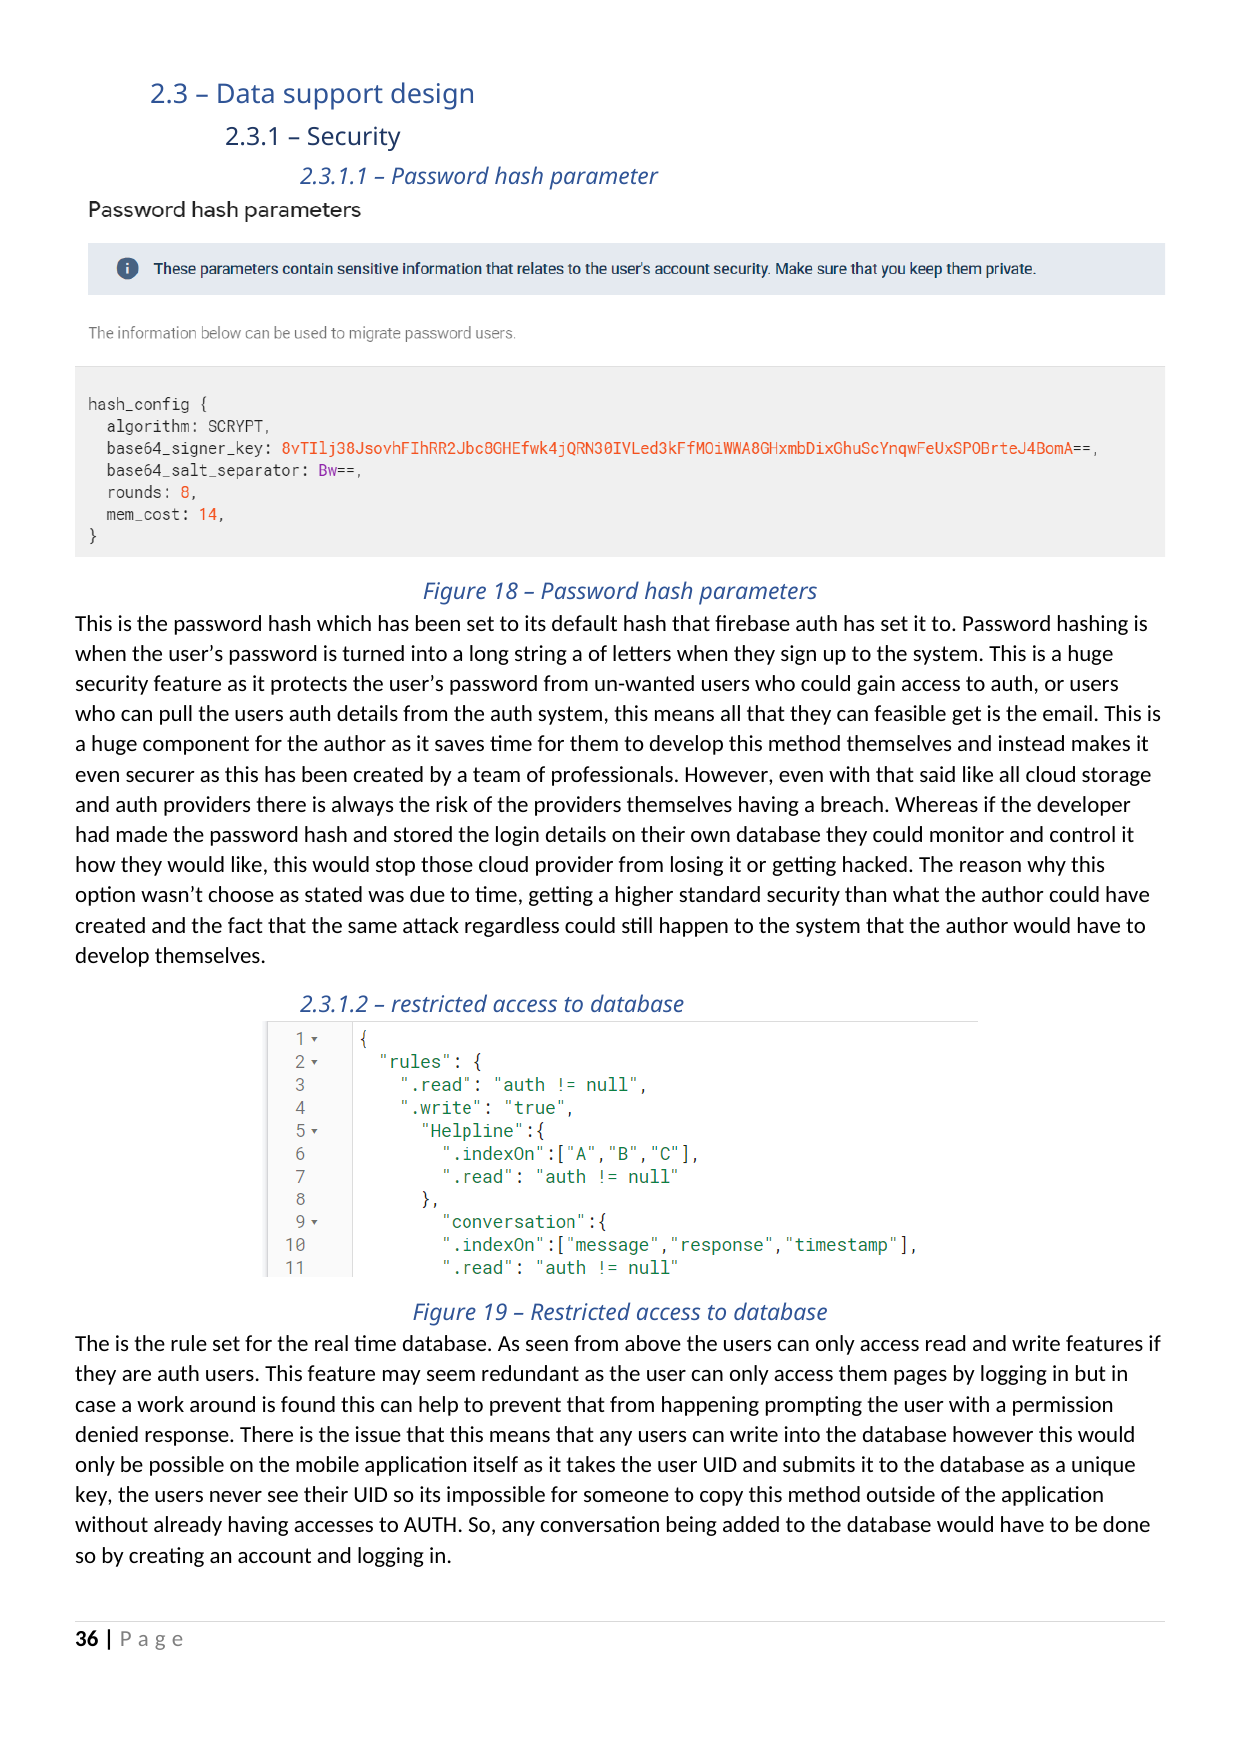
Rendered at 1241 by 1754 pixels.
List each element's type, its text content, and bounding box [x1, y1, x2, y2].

text The is the rule set for the real time database. As seen from above the users can only access read and write features if they are auth users. This feature may seem redundant as the user can only access them pages by logging in but in case a work around is found this can help to prevent that from happening prompting the user with a permission denied response. There is the issue that this means that any users can write into the database however this would only be possible on the mobile application itself as it takes the user UID and submits it to the database as a unique key, the users never see their UID so its impossible for someone to copy this method outside of the application without already having accesses to AUTH. So, any conversation being added to the database would have to be done so by creating an account and logging in. [75, 1329, 1165, 1569]
picture [262, 1021, 978, 1277]
picture [75, 193, 1166, 557]
subtitle 2.3 – Data support design [75, 75, 1165, 112]
subtitle Figure 18 – Password hash parameters [75, 575, 1165, 606]
subtitle Figure 19 – Restricted access to database [75, 1296, 1165, 1327]
subtitle 2.3.1 – Security [75, 119, 1165, 153]
subtitle 2.3.1.2 – restricted access to database [75, 988, 1165, 1019]
text This is the password hash which has been set to its default hash that firebase auth has set it to. Password hashing is when the user’s password is turned into a long string a of letters when they sign up to the system. This is a huge security feature as it protects the user’s password from un-wanted users who could gain access to auth, or users who can pull the users auth details from the auth system, this means all that they can feasible get is the email. This is a huge component for the author as it saves time for them to develop this method themselves and instead makes it even securer as this has been created by a team of professionals. However, even with that said like all cloud storage and auth providers there is always the risk of the providers themselves having a breach. Whereas if the developer had made the password hash and stored the login details on their own database they could monitor and control it how they would like, this would stop those cloud provider from losing it or getting hacked. The reason why this option wasn’t choose as stated was due to time, getting a higher standard security than what the author could have created and the fact that the same attack regardless could still happen to the system that the author would have to develop themselves. [75, 609, 1165, 969]
subtitle 2.3.1.1 – Password hash parameter [75, 160, 1165, 191]
